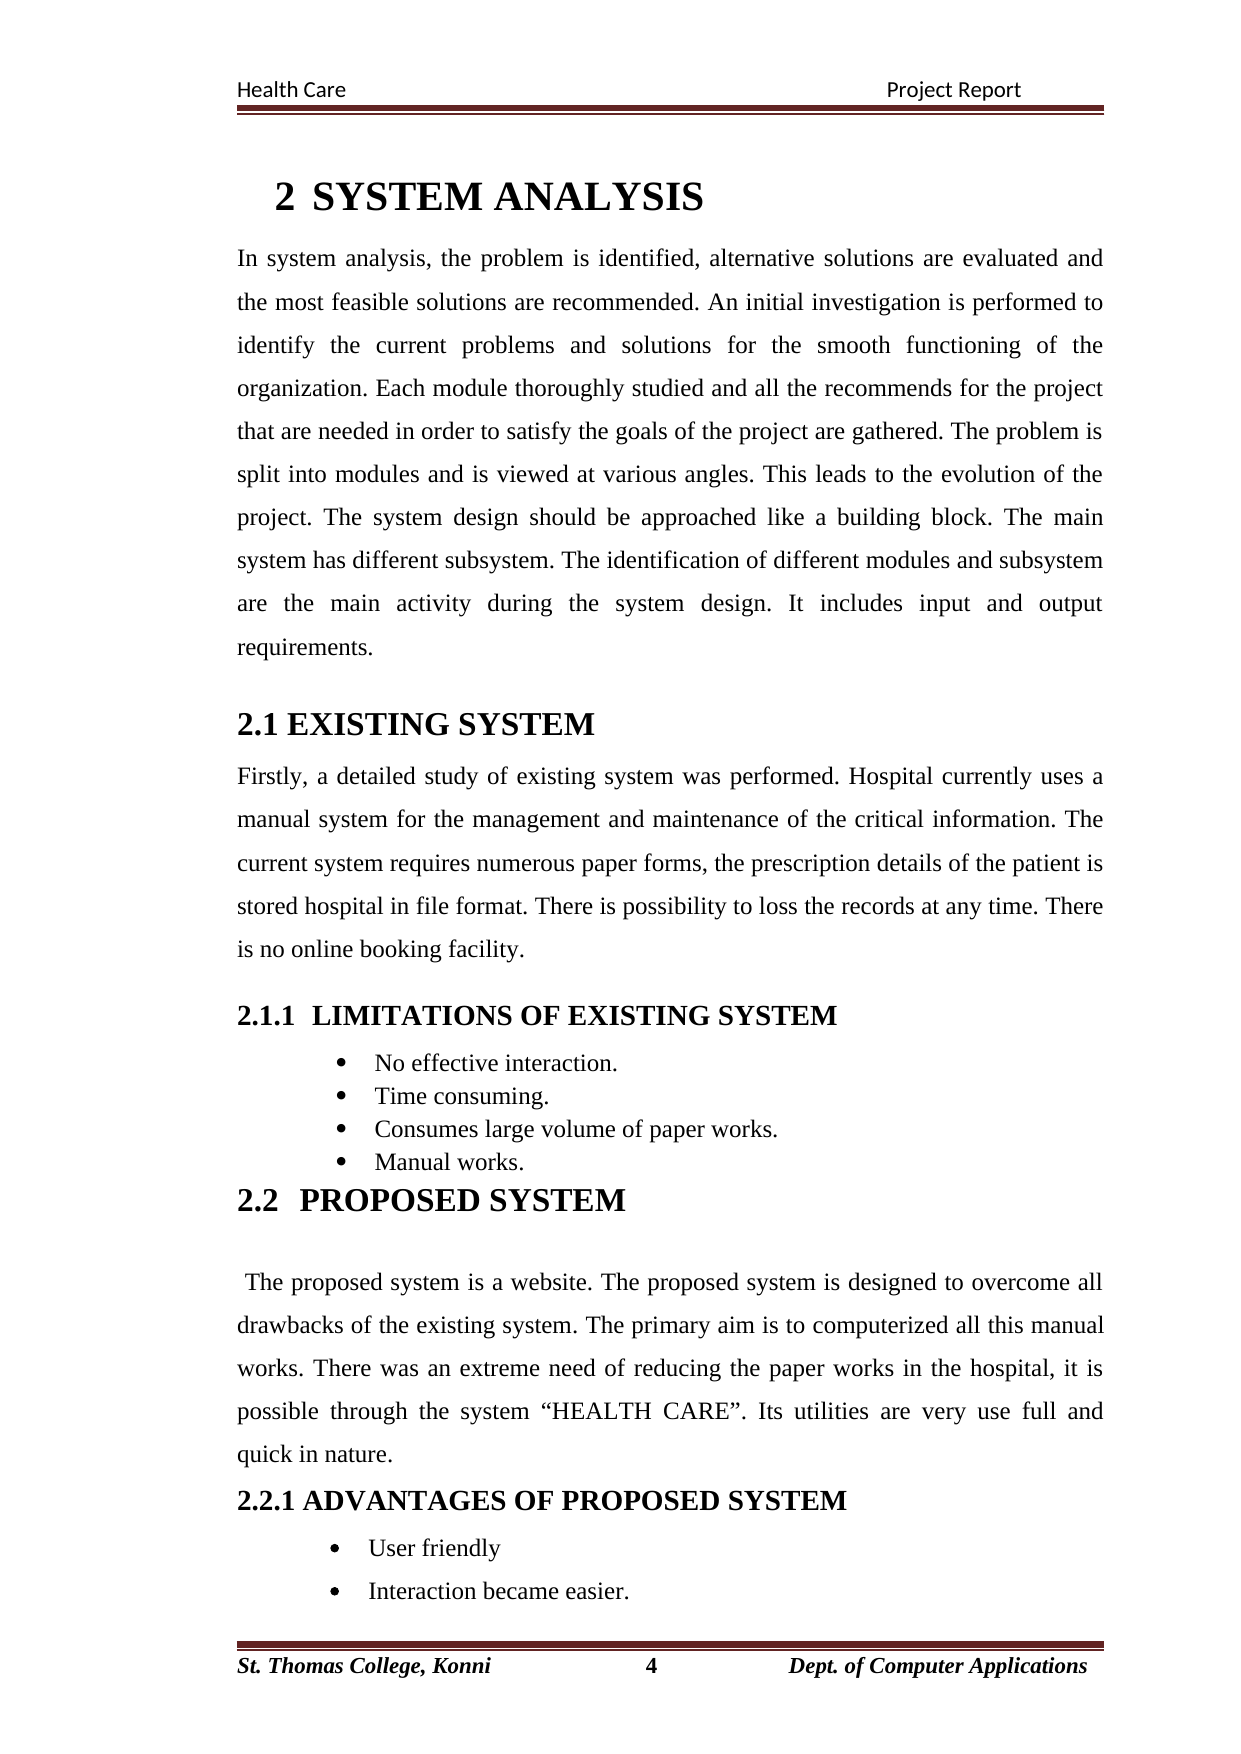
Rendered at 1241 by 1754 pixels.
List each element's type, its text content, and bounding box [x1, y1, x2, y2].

text In system analysis, the problem is identified, alternative solutions are evaluated and the most feasible solutions are recommended. An initial investigation is performed to identify the current problems and solutions for the smooth functioning of the organization. Each module thoroughly studied and all the recommends for the project that are needed in order to satisfy the goals of the project are gathered. The problem is split into modules and is viewed at various angles. This leads to the evolution of the project. The system design should be approached like a building block. The main system has different subsystem. The identification of different modules and subsystem are the main activity during the system design. It includes input and output requirements. [237, 243, 1104, 660]
text 2.1 EXISTING SYSTEM [237, 704, 1104, 742]
list LIMITATIONS OF EXISTING SYSTEM [237, 998, 1104, 1031]
text Firstly, a detailed study of existing system was performed. Hospital currently uses a manual system for the management and maintenance of the critical information. The current system requires numerous paper forms, the prescription details of the patient is stored hospital in file format. There is possibility to loss the records at any time. There is no online booking facility. [237, 761, 1104, 963]
list User friendly [331, 1533, 1104, 1562]
list PROPOSED SYSTEM [237, 1180, 1104, 1219]
list No effective interaction. [337, 1048, 1104, 1077]
list Consumes large volume of paper works. [337, 1114, 1104, 1143]
list SYSTEM ANALYSIS [274, 172, 1104, 219]
list Interaction became easier. [331, 1576, 1104, 1605]
list Time consuming. [337, 1081, 1104, 1110]
text The proposed system is a website. The proposed system is designed to overcome all drawbacks of the existing system. The primary aim is to computerized all this manual works. There was an extreme need of reducing the paper works in the hospital, it is possible through the system “HEALTH CARE”. Its utilities are very use full and quick in nature. [237, 1267, 1104, 1468]
text 2.2.1 ADVANTAGES OF PROPOSED SYSTEM [237, 1483, 1104, 1516]
list Manual works. [337, 1147, 1104, 1176]
